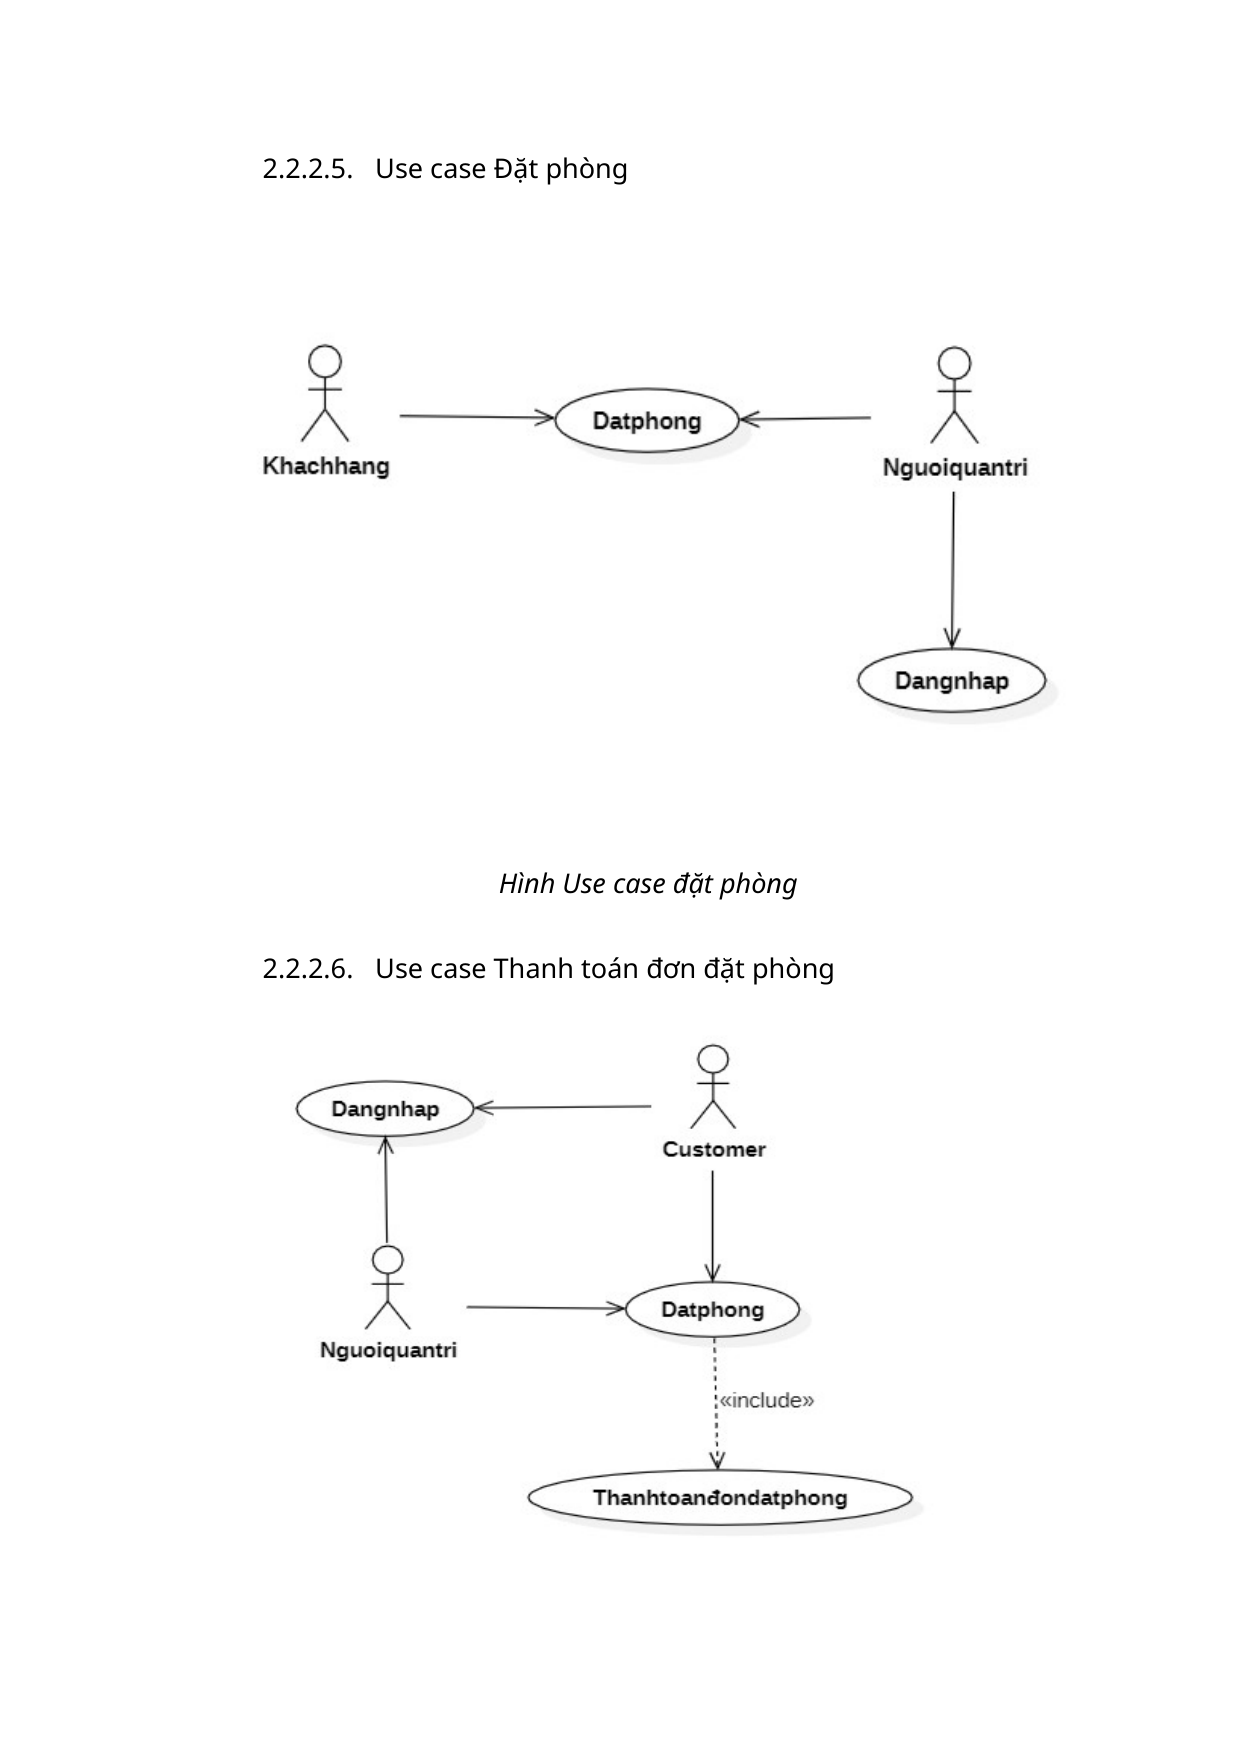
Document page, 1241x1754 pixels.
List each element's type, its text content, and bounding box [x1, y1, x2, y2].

list Use case Đặt phòng [262, 150, 1090, 187]
picture [206, 991, 1147, 1586]
list Use case Thanh toán đơn đặt phòng [262, 949, 1090, 986]
picture [206, 192, 1147, 861]
text Hình Use case đặt phòng [206, 864, 1090, 901]
